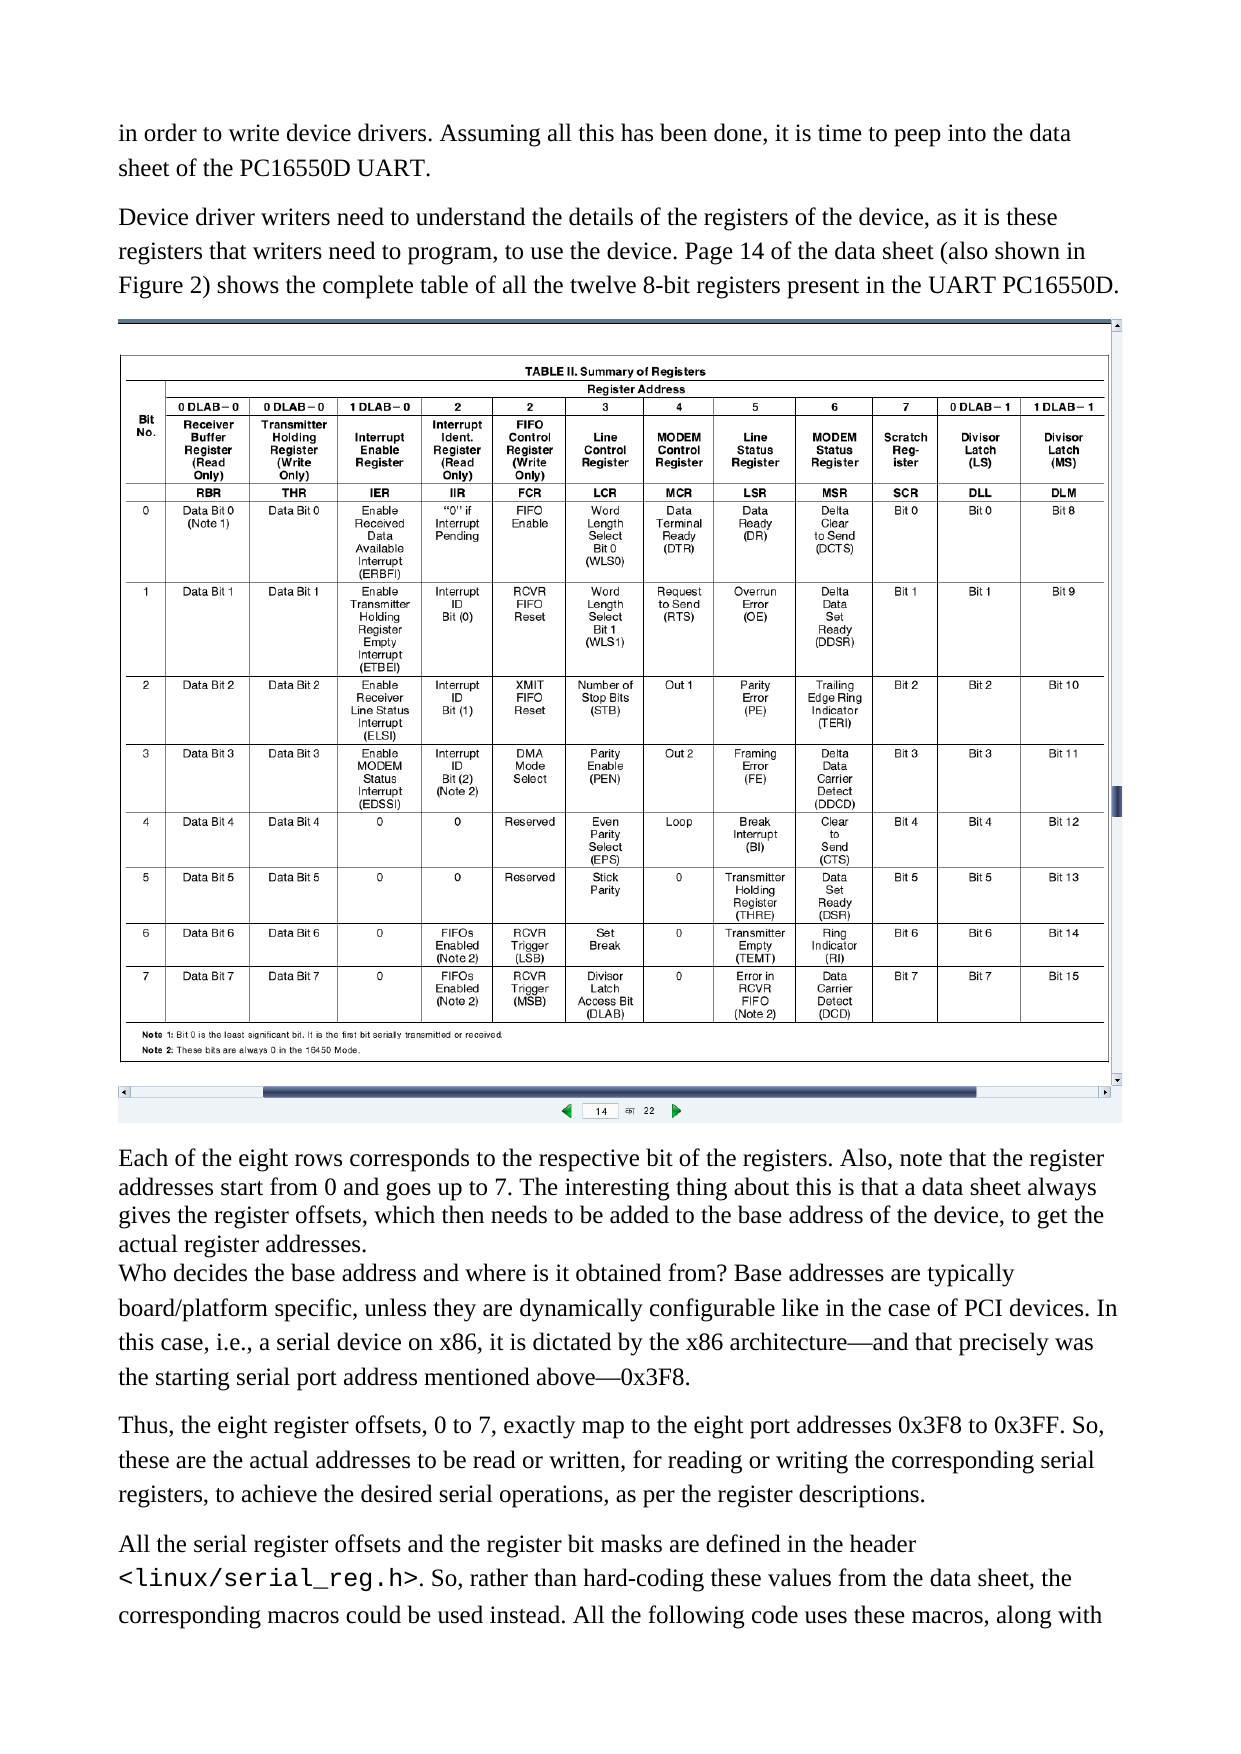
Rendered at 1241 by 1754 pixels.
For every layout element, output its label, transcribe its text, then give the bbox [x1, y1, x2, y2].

text Thus, the eight register offsets, 0 to 7, exactly map to the eight port addresses 0x3F8 to 0x3FF. So, these are the actual addresses to be read or written, for reading or writing the corresponding serial registers, to achieve the desired serial operations, as per the register descriptions. [118, 1411, 1122, 1508]
picture [118, 319, 1123, 1123]
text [118, 1529, 1122, 1628]
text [118, 118, 1122, 181]
text Who decides the base address and where is it obtained from? Base addresses are typically board/platform specific, unless they are dynamically configurable like in the case of PCI devices. In this case, i.e., a serial device on x86, it is dictated by the x86 architecture—and that precisely was the starting serial port address mentioned above—0x3F8. [118, 1258, 1122, 1390]
text Each of the eight rows corresponds to the respective bit of the registers. Also, note that the register addresses start from 0 and goes up to 7. The interesting thing about this is that a data sheet always gives the register offsets, which then needs to be added to the base address of the device, to get the actual register addresses. [118, 1123, 1122, 1258]
text Device driver writers need to understand the details of the registers of the device, as it is these registers that writers need to program, to use the device. Page 14 of the data sheet (also shown in Figure 2) shows the complete table of all the twelve 8-bit registers present in the UART PC16550D. [118, 202, 1122, 299]
